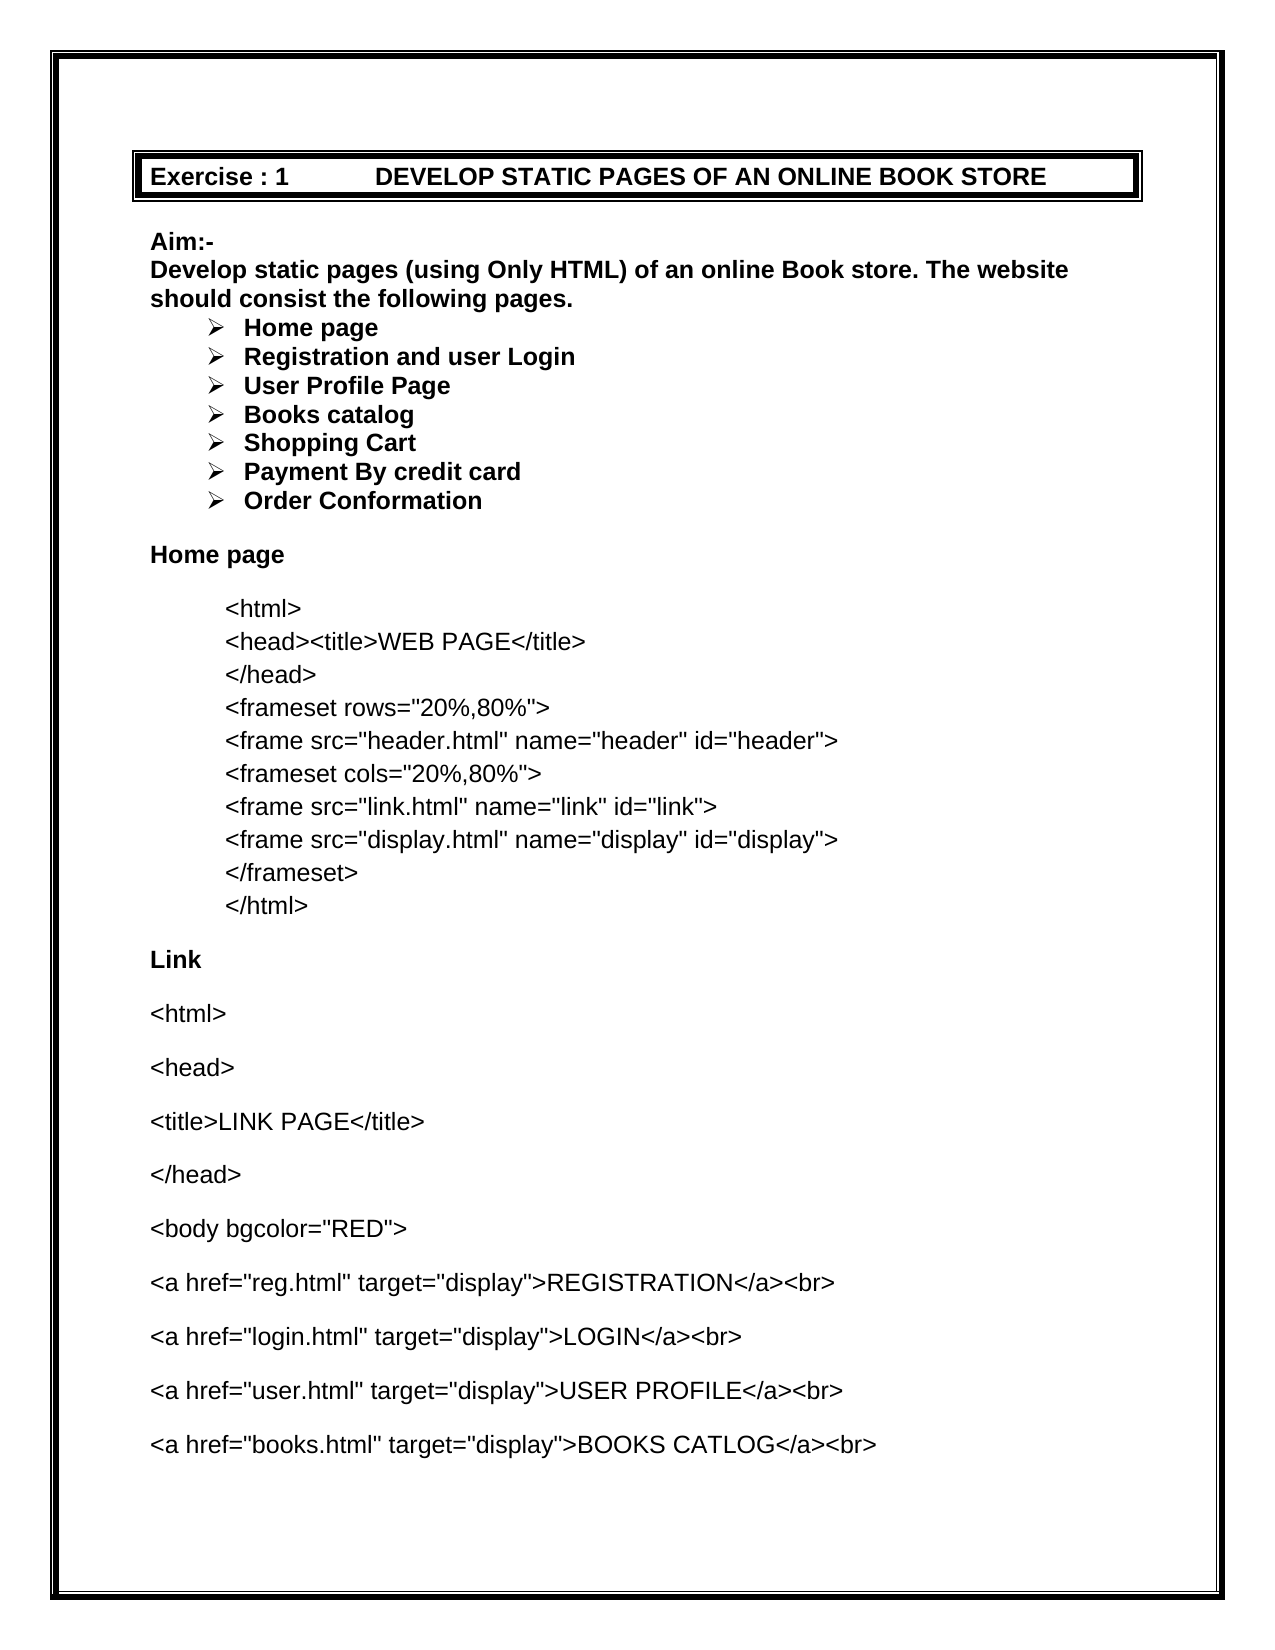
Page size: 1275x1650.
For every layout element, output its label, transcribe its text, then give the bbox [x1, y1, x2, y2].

text <html> [150, 999, 1125, 1028]
list Order Conformation [206, 486, 1125, 515]
text <a href="user.html" target="display">USER PROFILE</a><br> [150, 1376, 1125, 1404]
text <head> [150, 1053, 1125, 1081]
text Develop static pages (using Only HTML) of an online Book store. The website should consist the following pages. [150, 256, 1125, 313]
text </head> [150, 1160, 1125, 1189]
text Home page [150, 540, 1125, 569]
text <a href="reg.html" target="display">REGISTRATION</a><br> [150, 1268, 1125, 1297]
list <frameset rows="20%,80%"> [225, 693, 1125, 722]
text Aim:- [150, 227, 1125, 256]
list Books catalog [206, 399, 1125, 428]
list </head> [225, 660, 1125, 689]
list </frameset> [225, 858, 1125, 887]
list Shopping Cart [206, 428, 1125, 457]
list <head><title>WEB PAGE</title> [225, 627, 1125, 656]
list <frameset cols="20%,80%"> [225, 759, 1125, 788]
list Registration and user Login [206, 342, 1125, 371]
text <a href="books.html" target="display">BOOKS CATLOG</a><br> [150, 1430, 1125, 1458]
list <frame src="header.html" name="header" id="header"> [225, 726, 1125, 755]
list <frame src="display.html" name="display" id="display"> [225, 825, 1125, 854]
list Home page [206, 313, 1125, 342]
list Payment By credit card [206, 457, 1125, 486]
text <a href="login.html" target="display">LOGIN</a><br> [150, 1322, 1125, 1351]
list </html> [225, 891, 1125, 920]
list <frame src="link.html" name="link" id="link"> [225, 792, 1125, 821]
text <title>LINK PAGE</title> [150, 1107, 1125, 1135]
text <body bgcolor="RED"> [150, 1214, 1125, 1243]
text Link [150, 945, 1125, 974]
list <html> [225, 594, 1125, 623]
list User Profile Page [206, 371, 1125, 399]
